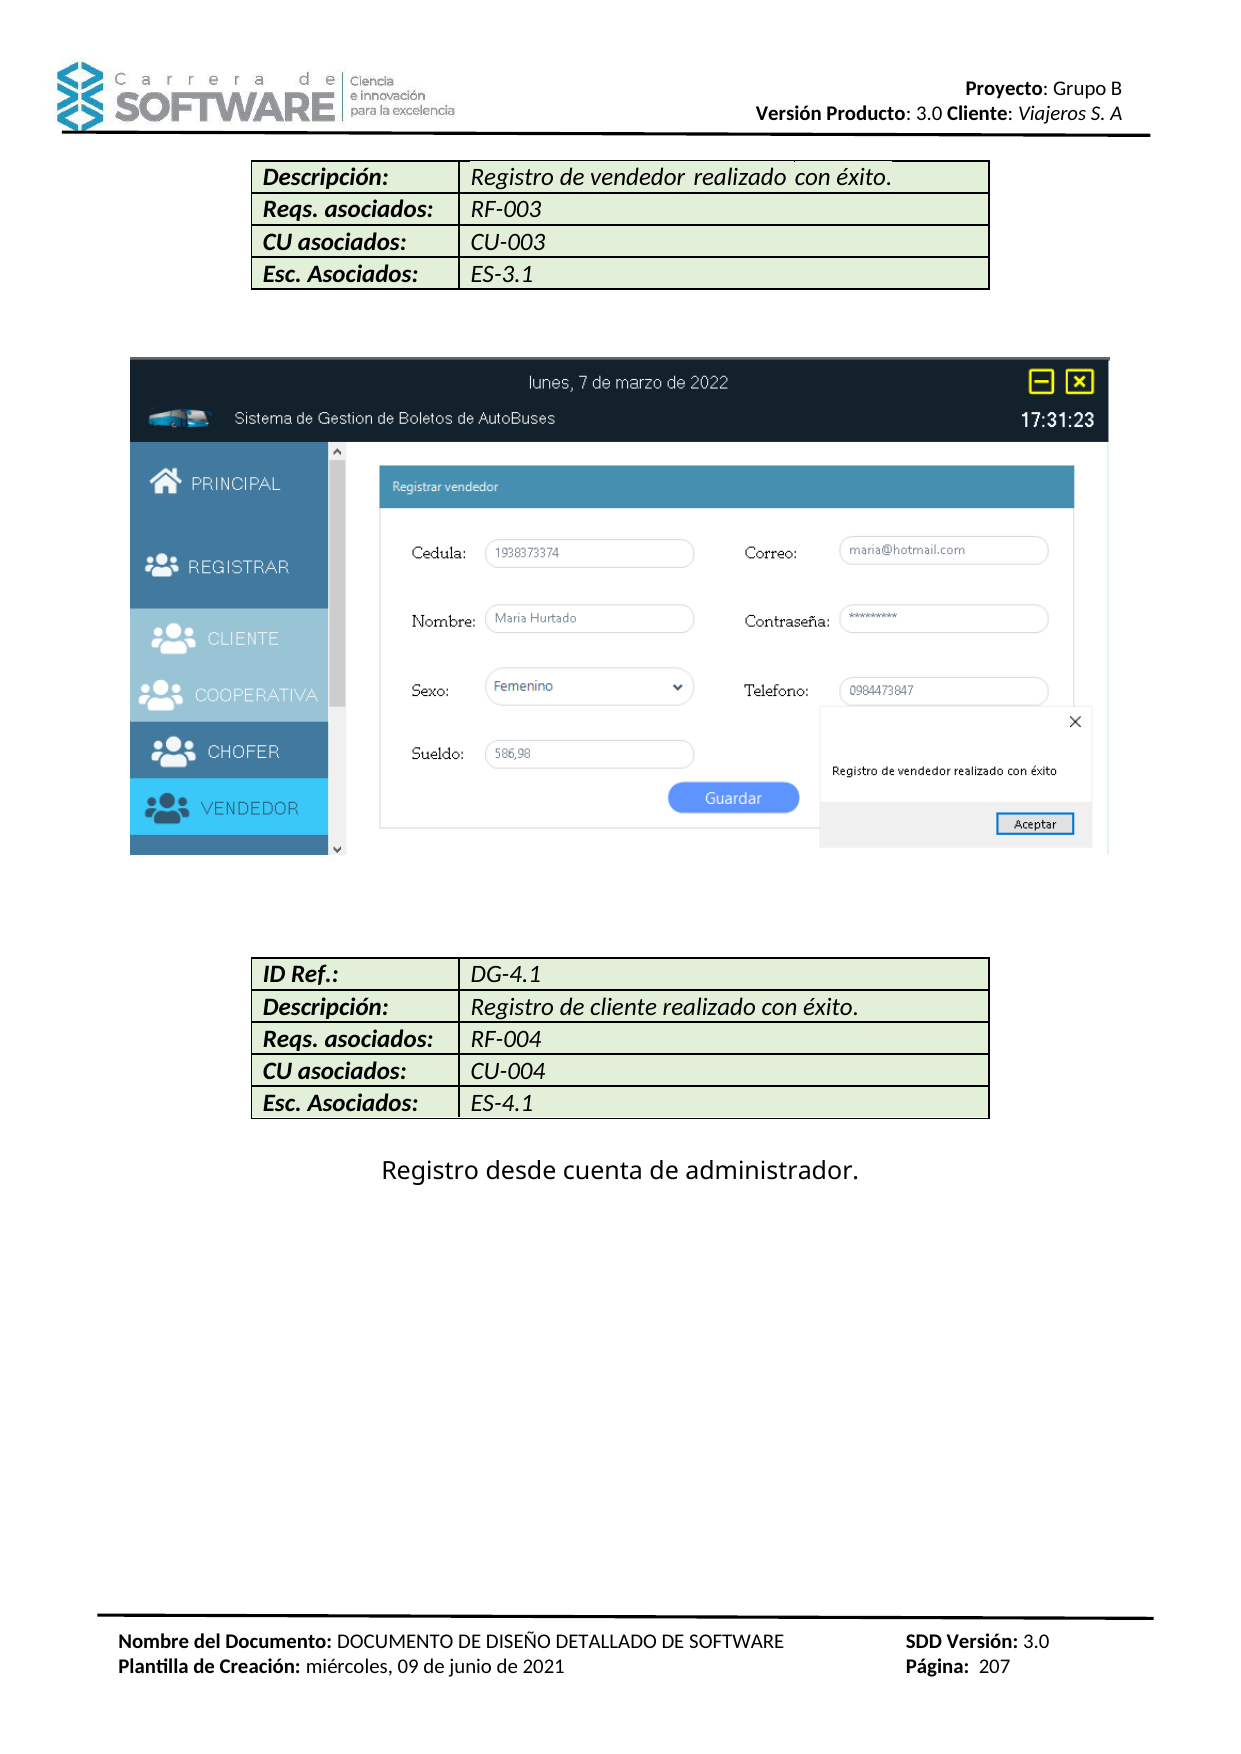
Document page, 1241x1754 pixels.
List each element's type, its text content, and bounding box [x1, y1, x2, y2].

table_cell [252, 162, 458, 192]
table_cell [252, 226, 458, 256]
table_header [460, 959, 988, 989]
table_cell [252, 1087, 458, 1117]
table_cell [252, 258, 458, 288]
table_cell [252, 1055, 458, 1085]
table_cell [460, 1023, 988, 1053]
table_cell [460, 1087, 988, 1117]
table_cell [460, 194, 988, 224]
picture [130, 357, 1111, 855]
text Registro desde cuenta de administrador. [118, 1153, 1122, 1187]
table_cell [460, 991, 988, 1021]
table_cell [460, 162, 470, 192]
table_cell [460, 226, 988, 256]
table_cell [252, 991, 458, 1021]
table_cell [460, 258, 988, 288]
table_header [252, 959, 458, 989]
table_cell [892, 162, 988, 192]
picture [46, 46, 461, 154]
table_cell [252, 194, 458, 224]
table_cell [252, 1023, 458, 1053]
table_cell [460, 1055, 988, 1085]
